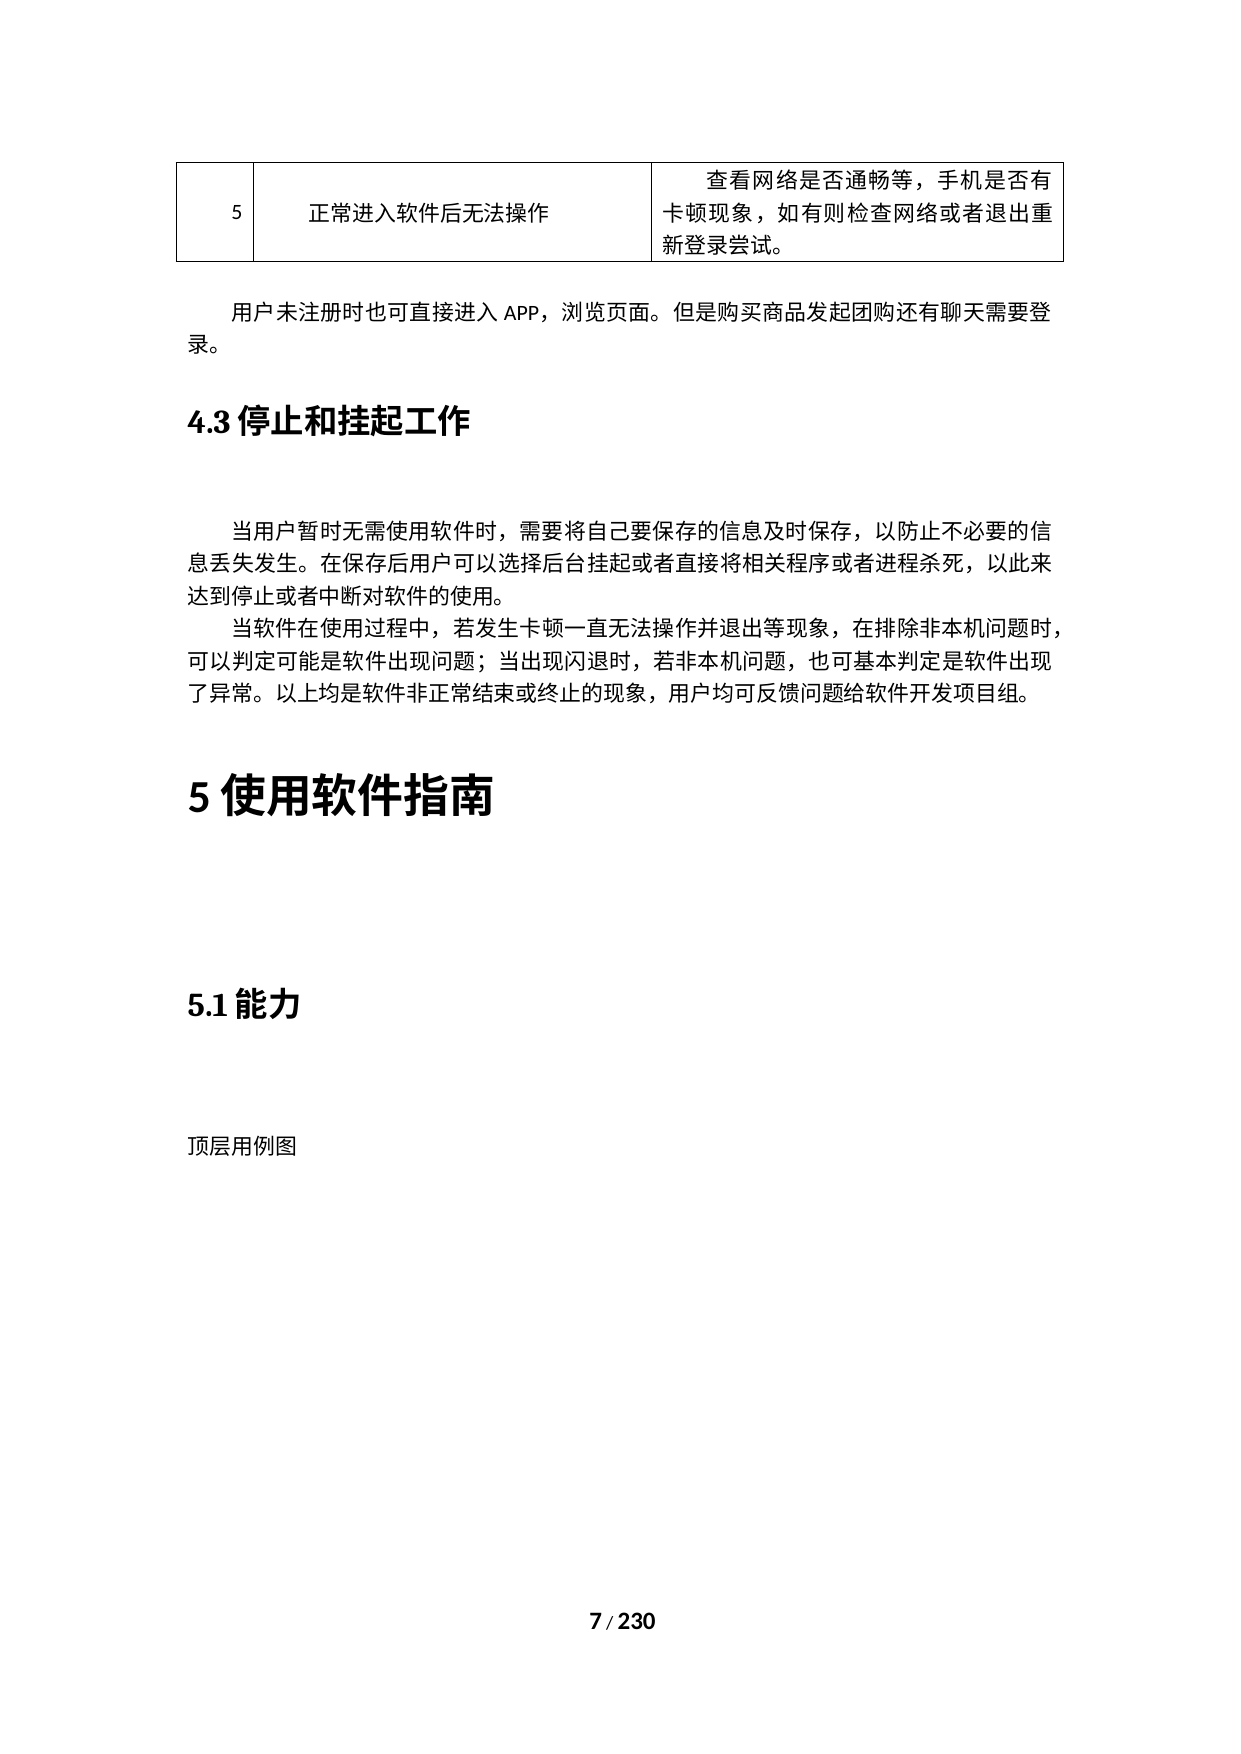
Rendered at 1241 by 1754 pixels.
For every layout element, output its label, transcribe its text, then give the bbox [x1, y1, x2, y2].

subtitle 4.3停止和挂起工作 [187, 386, 1053, 451]
text 用户未注册时也可直接进入APP，浏览页面。但是购买商品发起团购还有聊天需要登录。 [187, 294, 1053, 359]
table_cell 正常进入软件后无法操作 [254, 163, 651, 261]
subtitle 5.1能力 [187, 969, 1053, 1034]
table_cell 查看网络是否通畅等，手机是否有卡顿现象，如有则检查网络或者退出重新登录尝试。 [652, 163, 1063, 261]
subtitle 5使用软件指南 [187, 744, 1053, 841]
table_cell 5 [177, 163, 253, 261]
text 顶层用例图 [187, 1129, 1053, 1161]
text 当软件在使用过程中，若发生卡顿一直无法操作并退出等现象，在排除非本机问题时，可以判定可能是软件出现问题；当出现闪退时，若非本机问题，也可基本判定是软件出现了异常。以上均是软件非正常结束或终止的现象，用户均可反馈问题给软件开发项目组。 [187, 611, 1053, 708]
text 当用户暂时无需使用软件时，需要将自己要保存的信息及时保存，以防止不必要的信息丢失发生。在保存后用户可以选择后台挂起或者直接将相关程序或者进程杀死，以此来达到停止或者中断对软件的使用。 [187, 513, 1053, 611]
